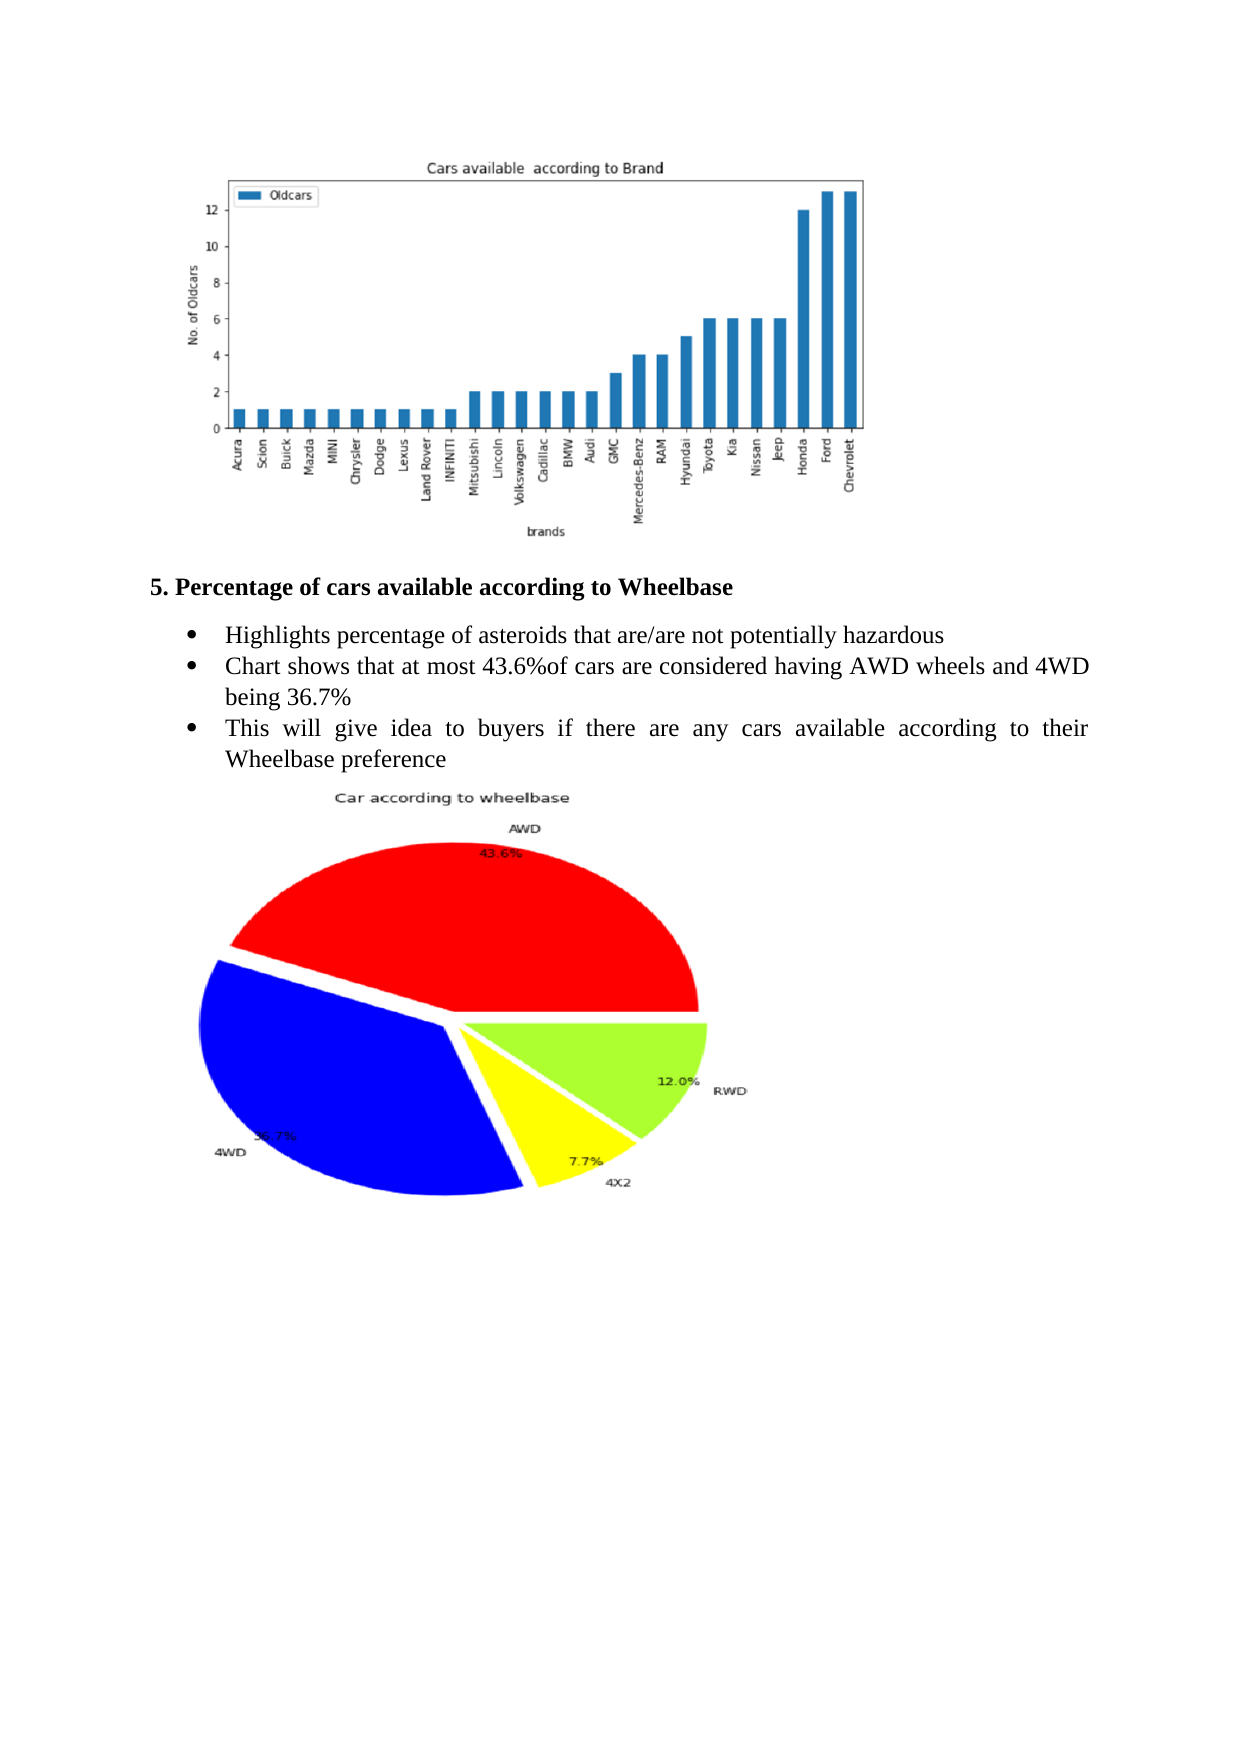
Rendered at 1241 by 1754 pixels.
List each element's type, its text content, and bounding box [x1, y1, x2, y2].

picture [150, 791, 785, 1228]
list Chart shows that at most 43.6%of cars are considered having AWD wheels and 4WD being 36.7% [187, 651, 1090, 711]
picture [150, 150, 901, 554]
list Highlights percentage of asteroids that are/are not potentially hazardous [187, 620, 1090, 648]
list This will give idea to buyers if there are any cars available according to their Wheelbase preference [187, 713, 1090, 773]
text 5. Percentage of cars available according to Wheelbase [150, 572, 1090, 601]
